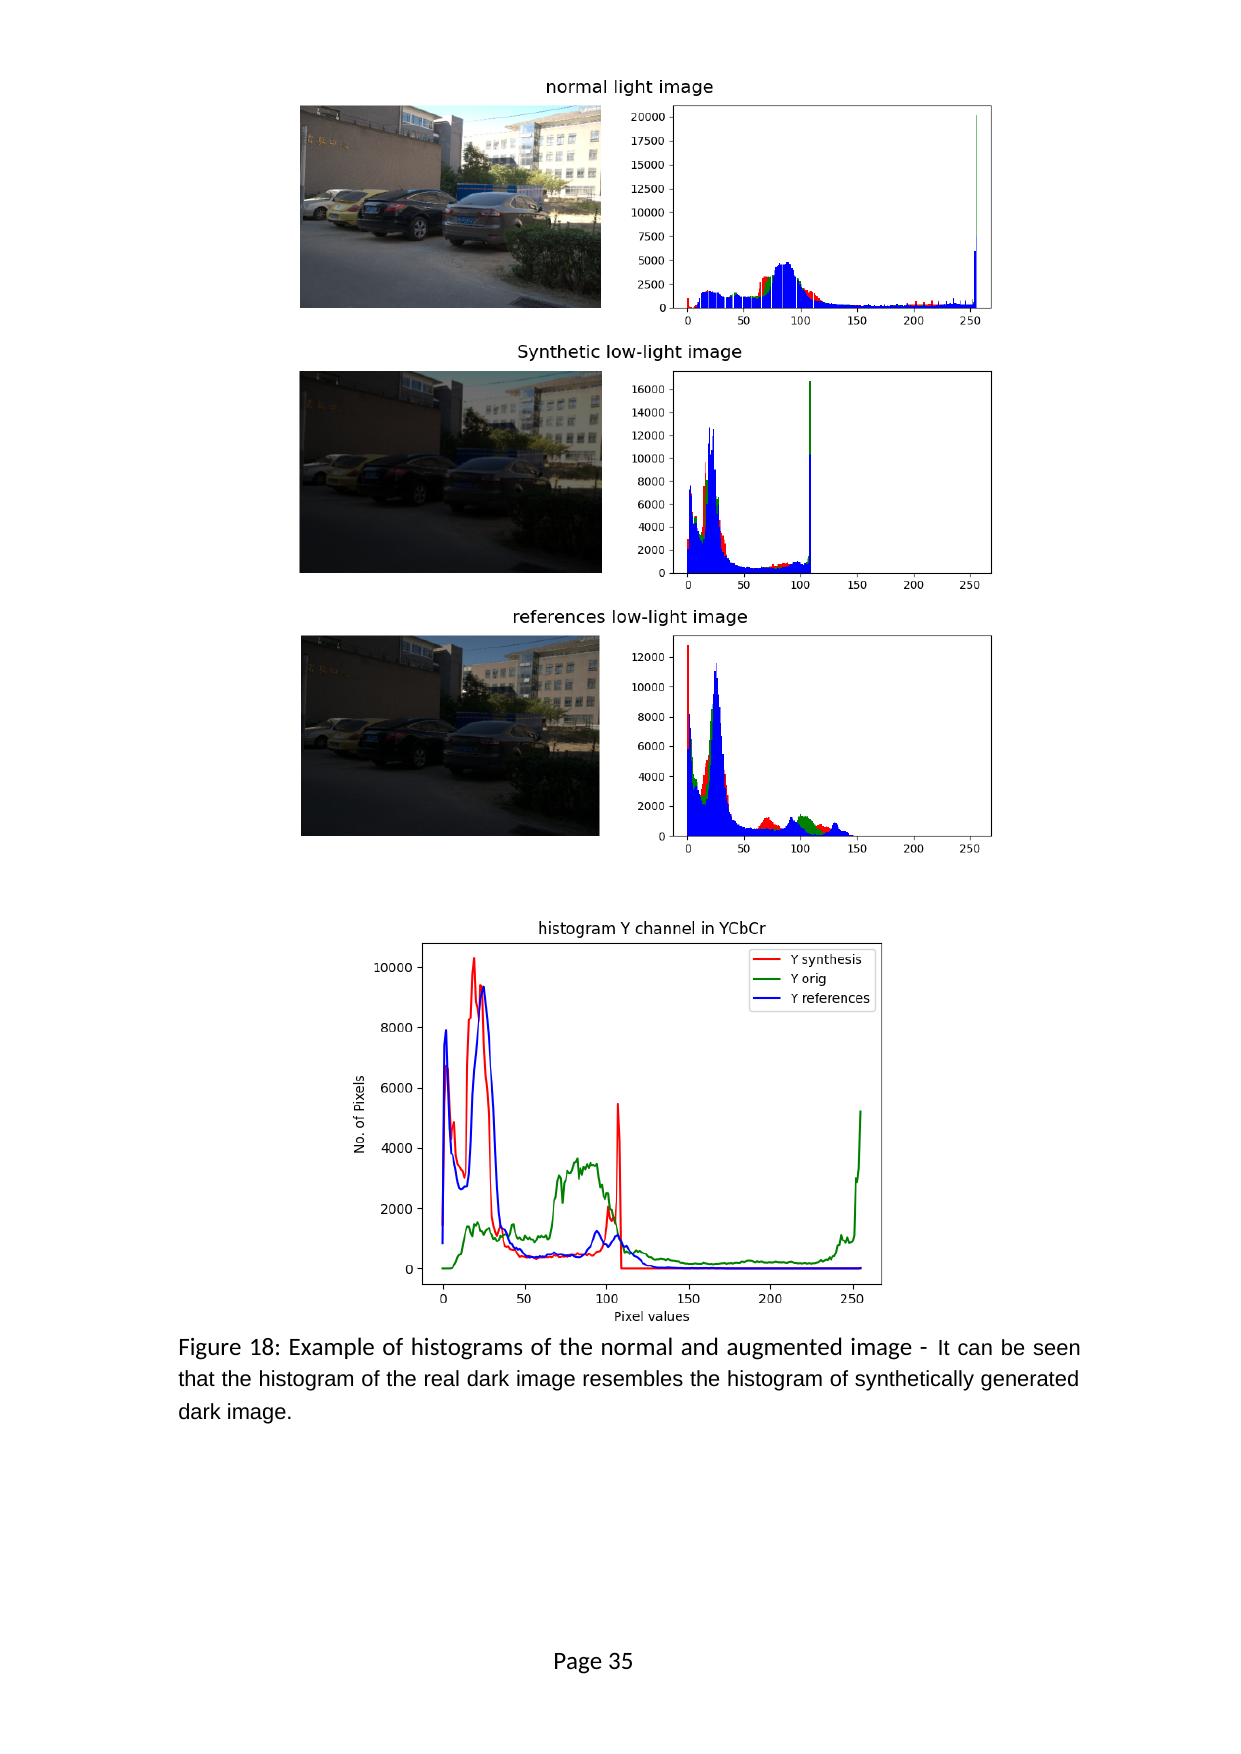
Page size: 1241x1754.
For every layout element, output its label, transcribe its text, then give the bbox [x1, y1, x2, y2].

picture [178, 340, 1081, 601]
picture [178, 75, 1081, 336]
picture [178, 604, 1081, 864]
picture [352, 908, 907, 1327]
text Figure 18: Example of histograms of the normal and augmented image - It can be seen that the histogram of the real dark image resembles the histogram of synthetically generated dark image. [178, 1331, 1081, 1426]
